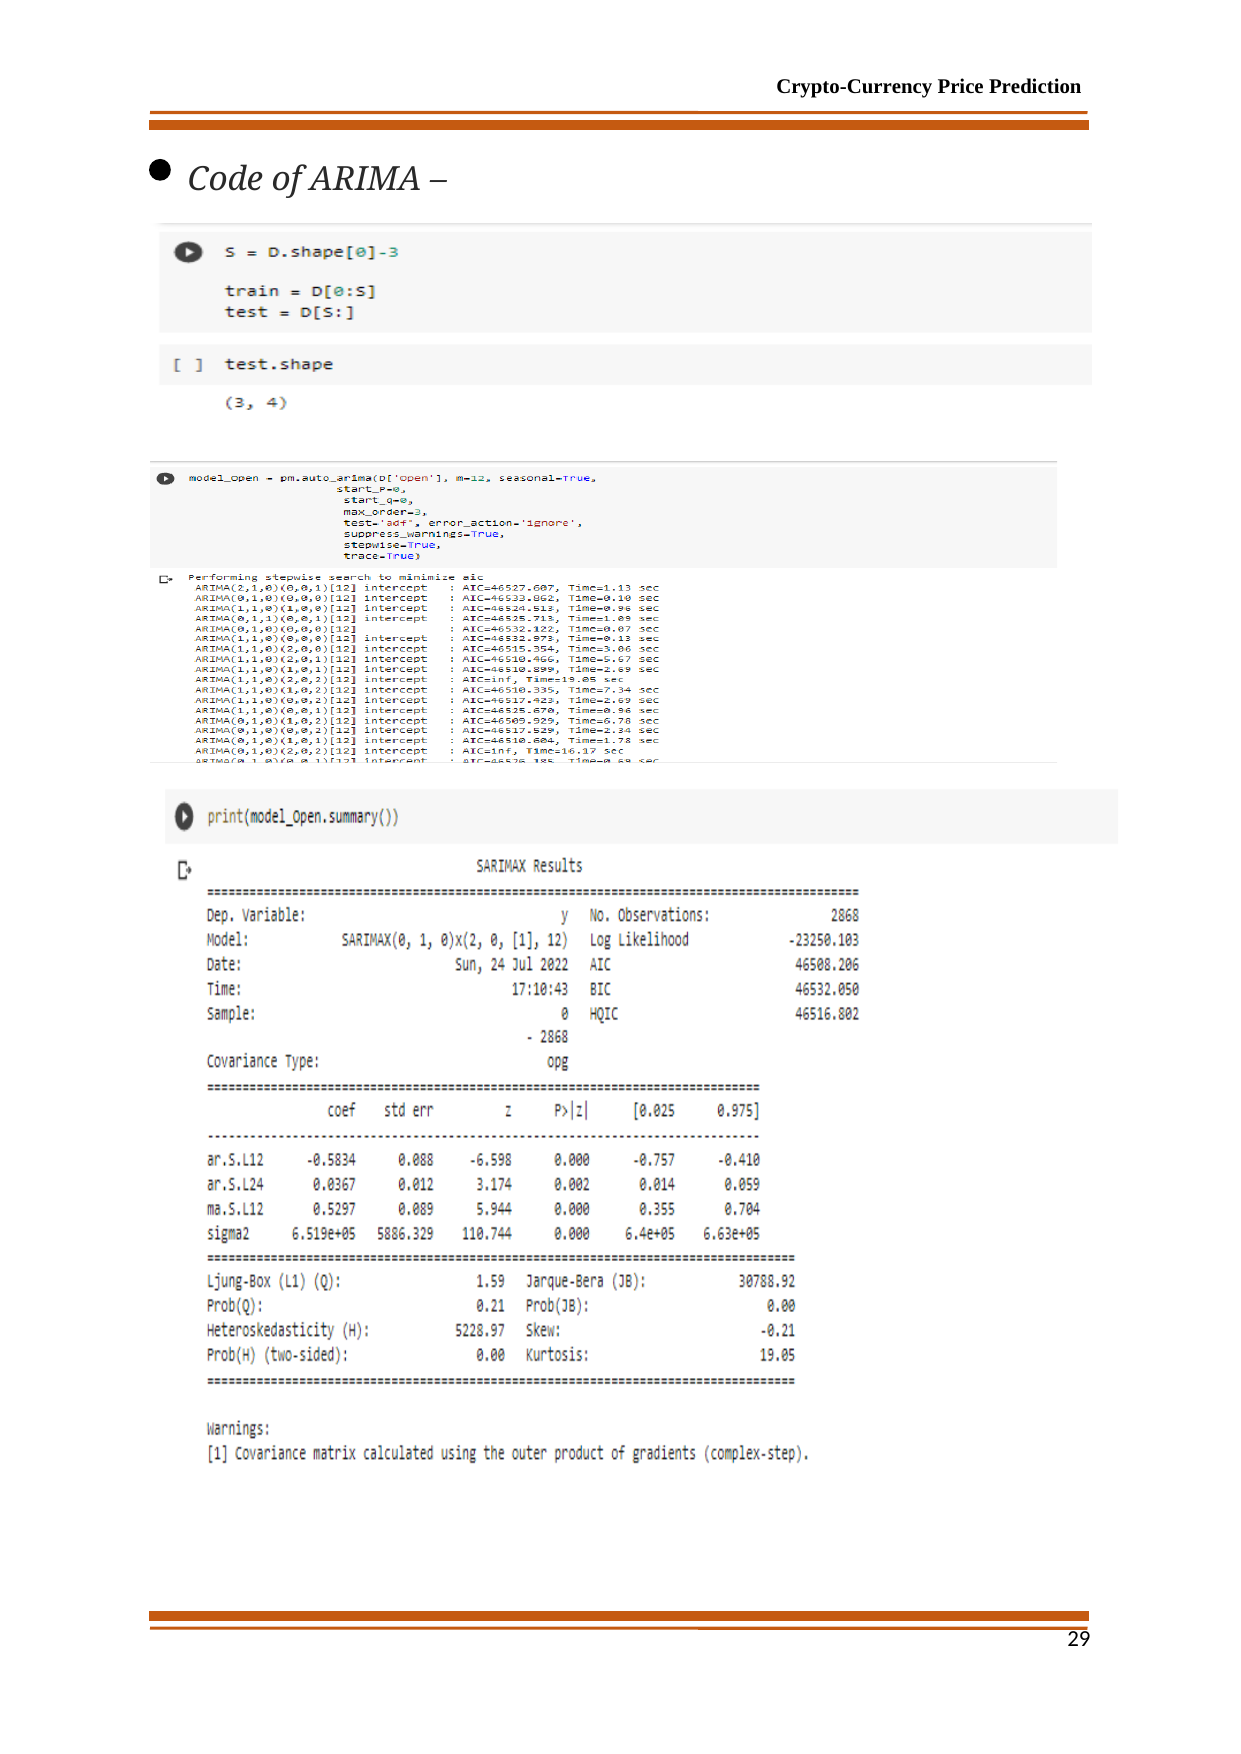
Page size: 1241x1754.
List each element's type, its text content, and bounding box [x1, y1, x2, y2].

picture [150, 461, 1058, 763]
picture [150, 223, 1092, 443]
picture [150, 781, 1119, 1491]
list Code of ARIMA – [150, 150, 1090, 203]
